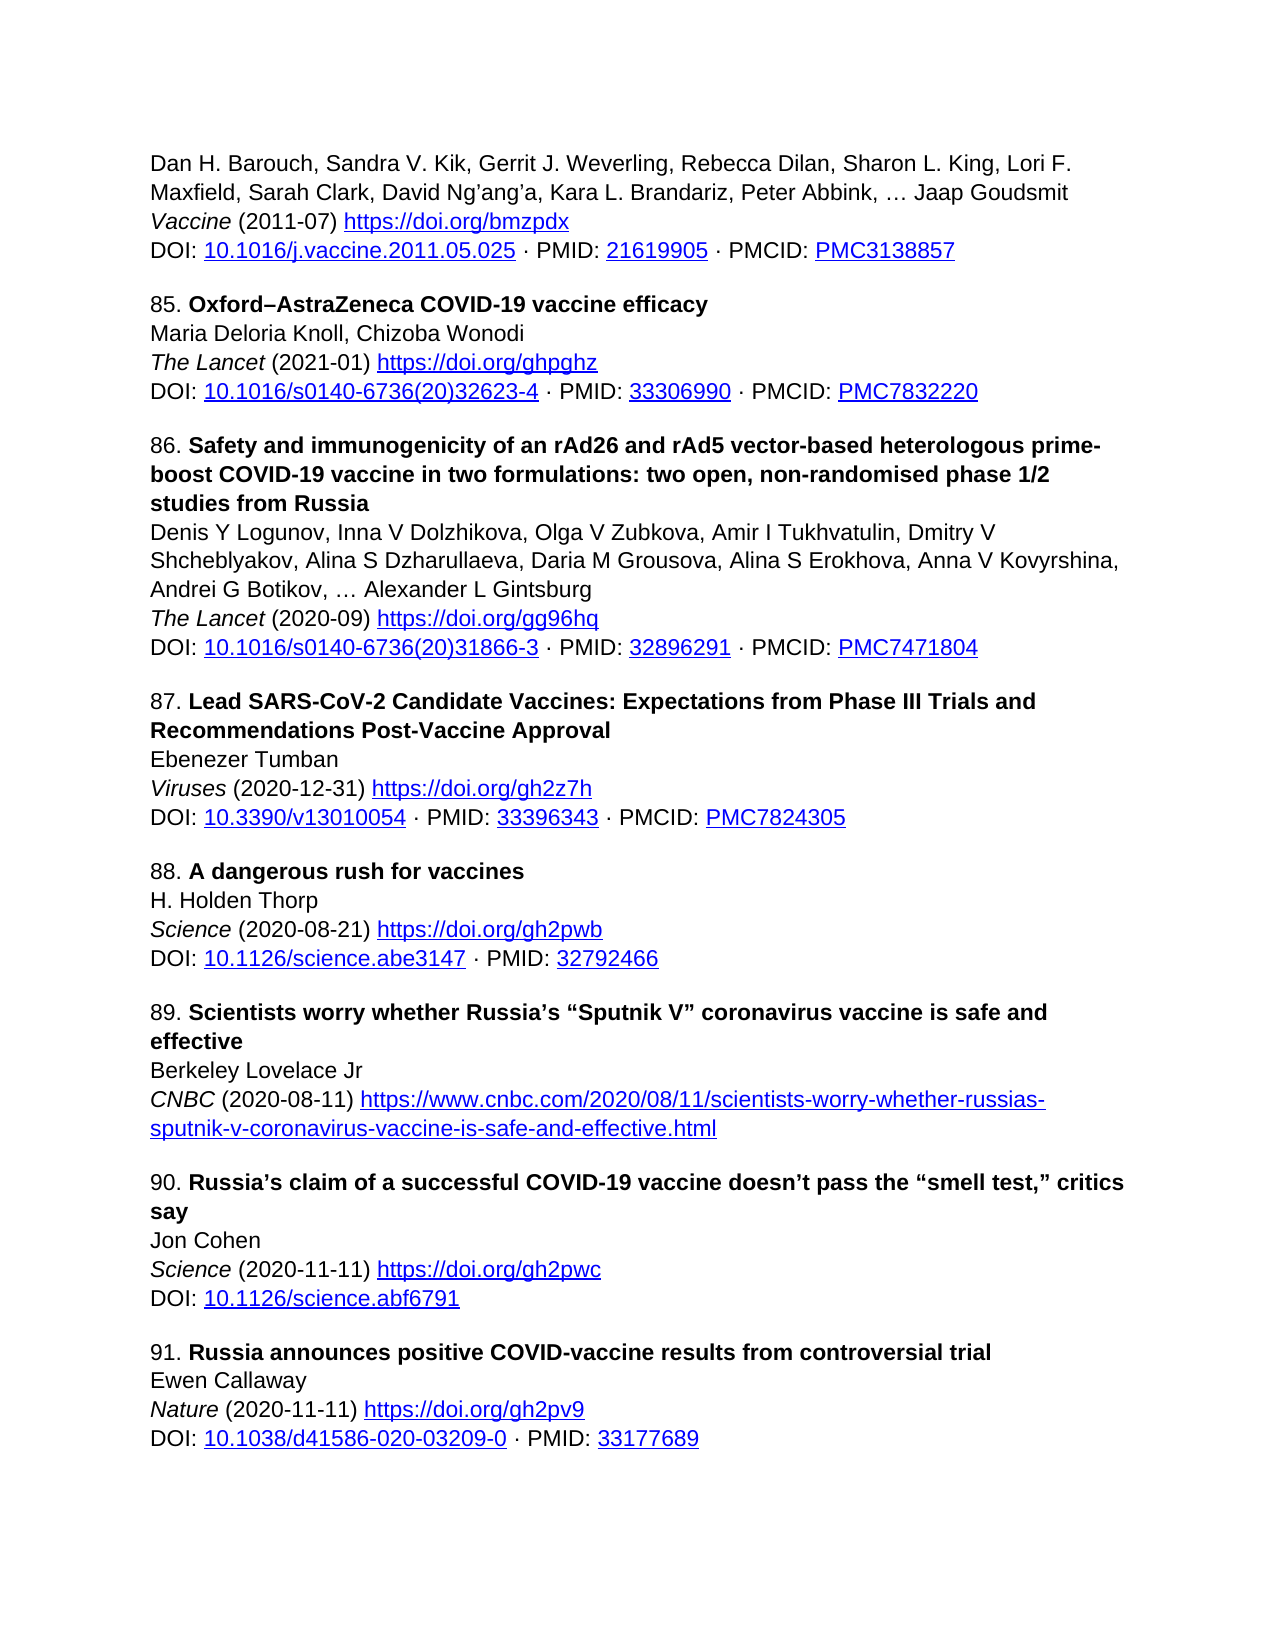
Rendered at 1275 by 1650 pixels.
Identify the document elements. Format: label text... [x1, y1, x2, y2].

text 89. Scientists worry whether Russia’s “Sputnik V” coronavirus vaccine is safe and effective Berkeley Lovelace Jr CNBC (2020-08-11) https://www.cnbc.com/2020/08/11/scientists-worry-whether-russias-sputnik-v-coronavirus-vaccine-is-safe-and-effective.html [150, 999, 1125, 1141]
text 86. Safety and immunogenicity of an rAd26 and rAd5 vector-based heterologous prime-boost COVID-19 vaccine in two formulations: two open, non-randomised phase 1/2 studies from Russia Denis Y Logunov, Inna V Dolzhikova, Olga V Zubkova, Amir I Tukhvatulin, Dmitry V Shcheblyakov, Alina S Dzharullaeva, Daria M Grousova, Alina S Erokhova, Anna V Kovyrshina, Andrei G Botikov, … Alexander L Gintsburg The Lancet (2020-09) https://doi.org/gg96hq DOI: 10.1016/s0140-6736(20)31866-3 · PMID: 32896291 · PMCID: PMC7471804 [150, 432, 1125, 661]
text 87. Lead SARS-CoV-2 Candidate Vaccines: Expectations from Phase III Trials and Recommendations Post-Vaccine Approval Ebenezer Tumban Viruses (2020-12-31) https://doi.org/gh2z7h DOI: 10.3390/v13010054 · PMID: 33396343 · PMCID: PMC7824305 [150, 688, 1125, 831]
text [150, 150, 1125, 263]
text 88. A dangerous rush for vaccines H. Holden Thorp Science (2020-08-21) https://doi.org/gh2pwb DOI: 10.1126/science.abe3147 · PMID: 32792466 [150, 858, 1125, 971]
text 85. Oxford–AstraZeneca COVID-19 vaccine efficacy Maria Deloria Knoll, Chizoba Wonodi The Lancet (2021-01) https://doi.org/ghpghz DOI: 10.1016/s0140-6736(20)32623-4 · PMID: 33306990 · PMCID: PMC7832220 [150, 291, 1125, 404]
text 90. Russia’s claim of a successful COVID-19 vaccine doesn’t pass the “smell test,” critics say Jon Cohen Science (2020-11-11) https://doi.org/gh2pwc DOI: 10.1126/science.abf6791 [150, 1169, 1125, 1311]
text 91. Russia announces positive COVID-vaccine results from controversial trial Ewen Callaway Nature (2020-11-11) https://doi.org/gh2pv9 DOI: 10.1038/d41586-020-03209-0 · PMID: 33177689 [150, 1338, 1125, 1452]
